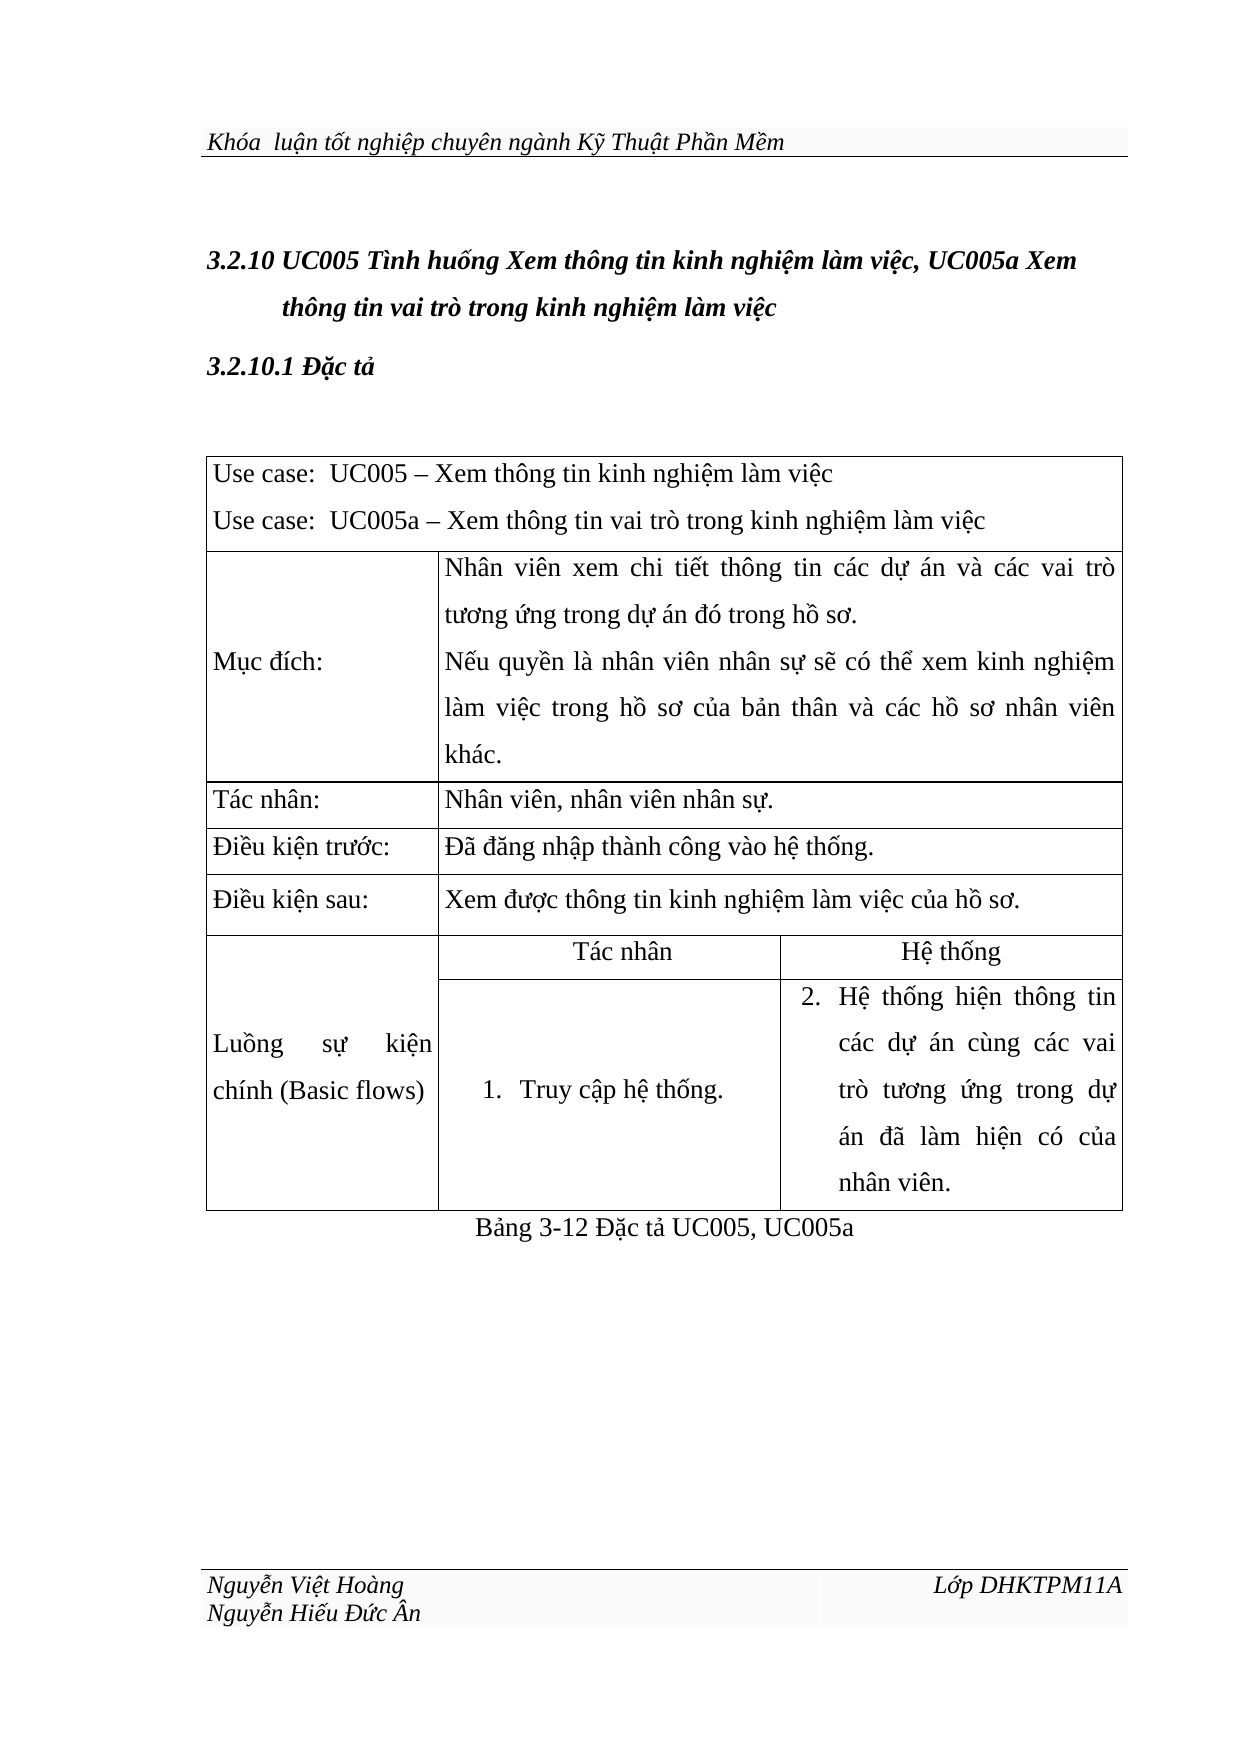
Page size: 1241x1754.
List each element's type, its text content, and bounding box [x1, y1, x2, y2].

table_cell Truy cập hệ thống. [439, 980, 780, 1209]
table_cell Nhân viên xem chi tiết thông tin các dự án và các vai trò tương ứng trong dự án đó trong hồ sơ. Nếu quyền là nhân viên nhân sự sẽ có thể xem kinh nghiệm làm việc trong hồ sơ của bản thân và các hồ sơ nhân viên khác. [439, 552, 1122, 781]
subtitle Đặc tả [207, 350, 1122, 381]
table_cell Mục đích: [207, 552, 438, 781]
table_header Use case: UC005 – Xem thông tin kinh nghiệm làm việc Use case: UC005a – Xem thông tin vai trò trong kinh nghiệm làm việc [207, 457, 1122, 551]
table_cell Xem được thông tin kinh nghiệm làm việc của hồ sơ. [439, 875, 1122, 934]
subtitle UC005 Tình huống Xem thông tin kinh nghiệm làm việc, UC005a Xem thông tin vai trò trong kinh nghiệm làm việc [207, 244, 1122, 322]
table_cell Đã đăng nhập thành công vào hệ thống. [439, 829, 1122, 874]
table_cell Tác nhân [439, 936, 780, 979]
table_cell Tác nhân: [207, 783, 438, 828]
table_cell Điều kiện trước: [207, 829, 438, 874]
table_cell Hệ thống hiện thông tin các dự án cùng các vai trò tương ứng trong dự án đã làm hiện có của nhân viên. [781, 980, 1122, 1209]
table_cell Hệ thống [781, 936, 1122, 979]
table_cell Điều kiện sau: [207, 875, 438, 934]
table_cell Nhân viên, nhân viên nhân sự. [439, 783, 1122, 828]
table_cell Luồng sự kiện chính (Basic flows) [207, 936, 438, 1209]
